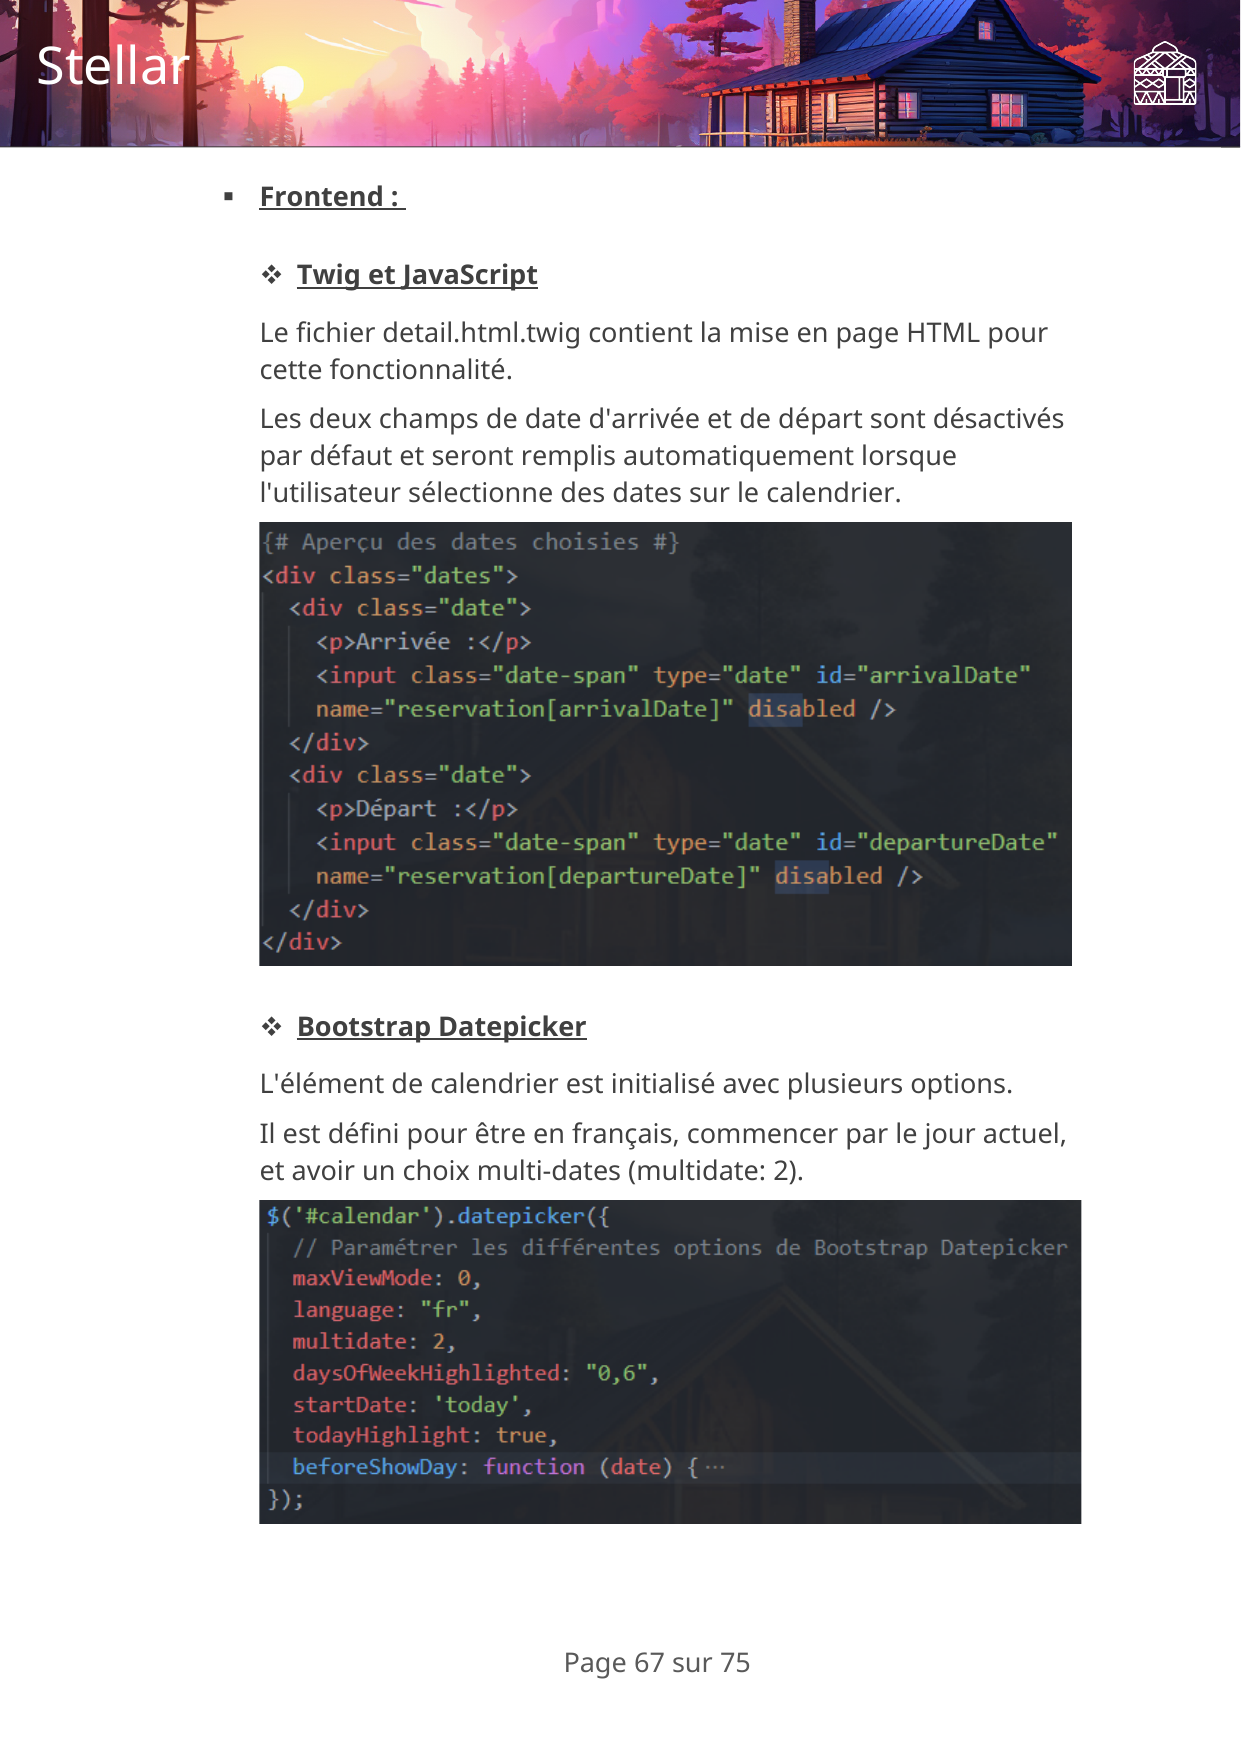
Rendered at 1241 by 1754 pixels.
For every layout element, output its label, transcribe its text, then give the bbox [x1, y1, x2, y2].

text Il est défini pour être en français, commencer par le jour actuel, et avoir un choix multi-dates (multidate: 2). [259, 1114, 1092, 1188]
text L'élément de calendrier est initialisé avec plusieurs options. [259, 1065, 1092, 1102]
subtitle Bootstrap Datepicker [259, 1007, 1092, 1044]
text Les deux champs de date d'arrivée et de départ sont désactivés par défaut et seront remplis automatiquement lorsque l'utilisateur sélectionne des dates sur le calendrier. [259, 400, 1092, 510]
subtitle Twig et JavaScript [259, 256, 1092, 293]
picture [259, 522, 1072, 966]
text Le fichier detail.html.twig contient la mise en page HTML pour cette fonctionnalité. [259, 313, 1092, 387]
subtitle Frontend : [222, 177, 1092, 214]
picture [0, 0, 1241, 146]
picture [259, 1200, 1082, 1524]
